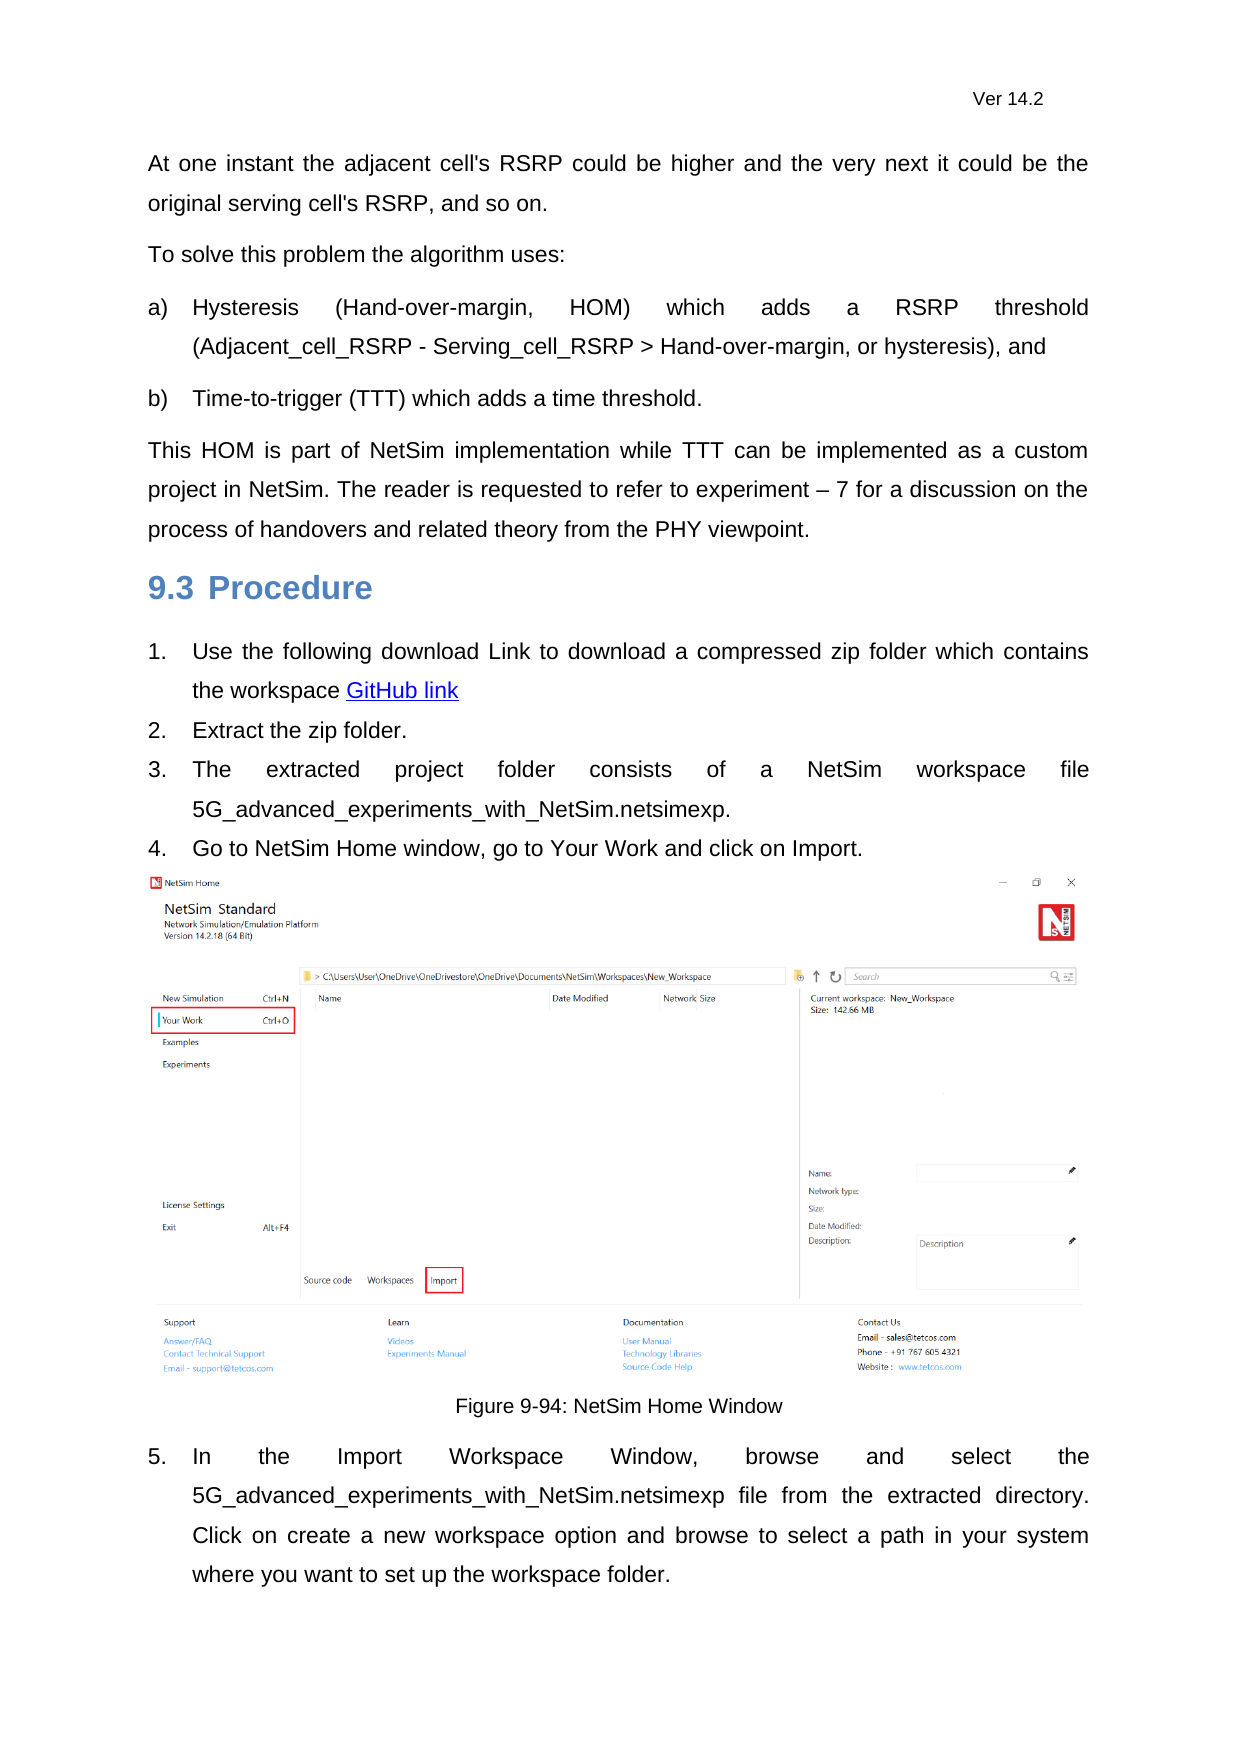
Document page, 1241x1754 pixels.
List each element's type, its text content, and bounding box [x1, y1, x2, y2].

list Time-to-trigger (TTT) which adds a time threshold. [148, 385, 1090, 411]
picture [149, 874, 1089, 1374]
list Extract the zip folder. [148, 717, 1090, 743]
text This HOM is part of NetSim implementation while TTT can be implemented as a custom project in NetSim. The reader is requested to refer to experiment – 7 for a discussion on the process of handovers and related theory from the PHY viewpoint. [148, 437, 1090, 542]
list Use the following download Link to download a compressed zip folder which contains the workspace GitHub link [148, 638, 1090, 704]
text To solve this problem the algorithm uses: [148, 241, 1090, 268]
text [148, 150, 1090, 216]
list In the Import Workspace Window, browse and select the 5G_advanced_experiments_with_NetSim.netsimexp file from the extracted directory. Click on create a new workspace option and browse to select a path in your system where you want to set up the workspace folder. [148, 1443, 1090, 1588]
list The extracted project folder consists of a NetSim workspace file 5G_advanced_experiments_with_NetSim.netsimexp. [148, 756, 1090, 822]
list Go to NetSim Home window, go to Your Work and click on Import. [148, 835, 1090, 862]
subtitle Procedure [148, 568, 1090, 606]
list Hysteresis (Hand-over-margin, HOM) which adds a RSRP threshold (Adjacent_cell_RSRP - Serving_cell_RSRP > Hand-over-margin, or hysteresis), and [148, 293, 1090, 359]
